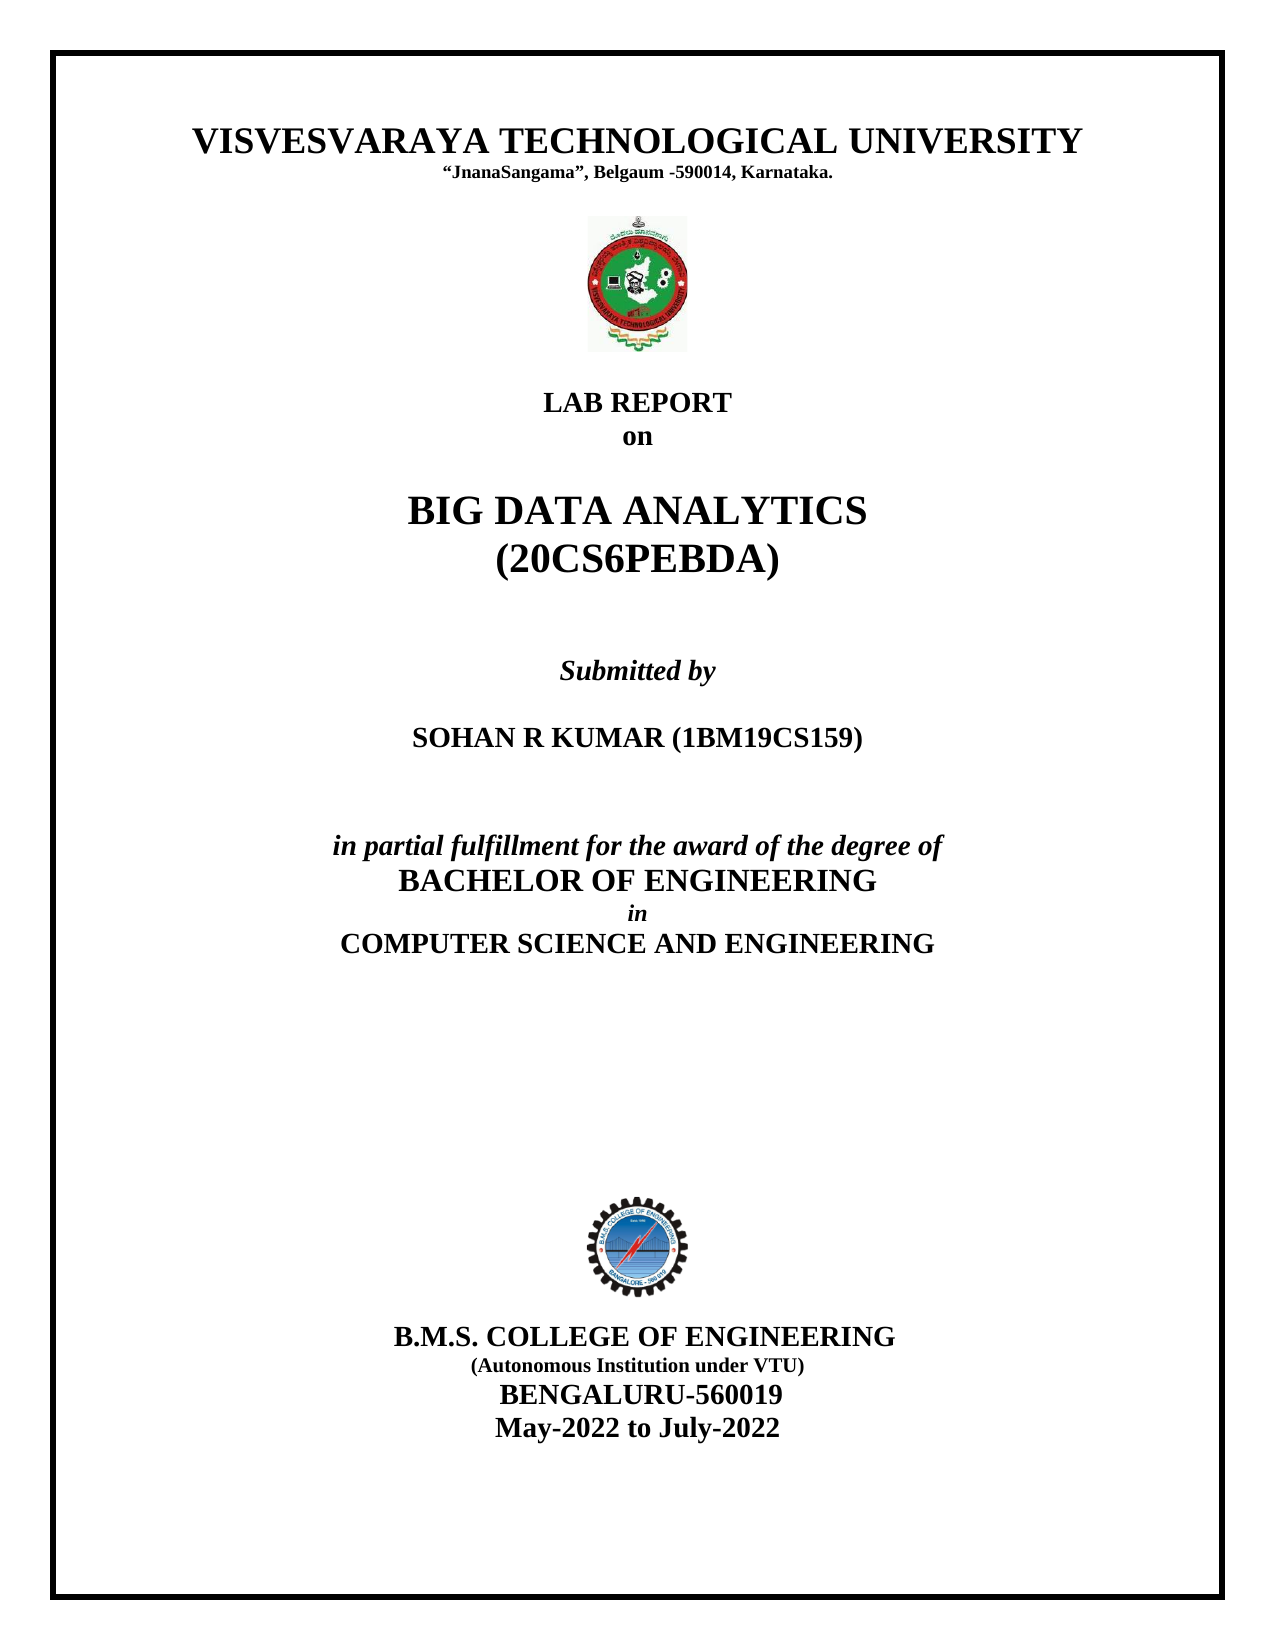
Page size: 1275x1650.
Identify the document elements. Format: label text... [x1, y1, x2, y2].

text SOHAN R KUMAR (1BM19CS159) [75, 720, 1200, 754]
text (Autonomous Institution under VTU) [75, 1353, 1200, 1377]
text in [75, 899, 1200, 926]
text B.M.S. COLLEGE OF ENGINEERING [75, 1319, 1200, 1353]
text May-2022 to July-2022 [75, 1410, 1200, 1444]
text (20CS6PEBDA) [75, 533, 1200, 581]
text in partial fulfillment for the award of the degree of [75, 828, 1200, 862]
picture [582, 1192, 689, 1299]
text on [75, 418, 1200, 452]
text BENGALURU-560019 [75, 1377, 1200, 1410]
picture [587, 216, 688, 352]
text LAB REPORT [75, 385, 1200, 418]
text Submitted by [75, 653, 1200, 687]
text BACHELOR OF ENGINEERING [75, 862, 1200, 899]
text COMPUTER SCIENCE AND ENGINEERING [75, 926, 1200, 960]
text “JnanaSangama”, Belgaum -590014, Karnataka. [75, 161, 1200, 183]
text VISVESVARAYA TECHNOLOGICAL UNIVERSITY [75, 118, 1200, 161]
text BIG DATA ANALYTICS [75, 486, 1200, 533]
